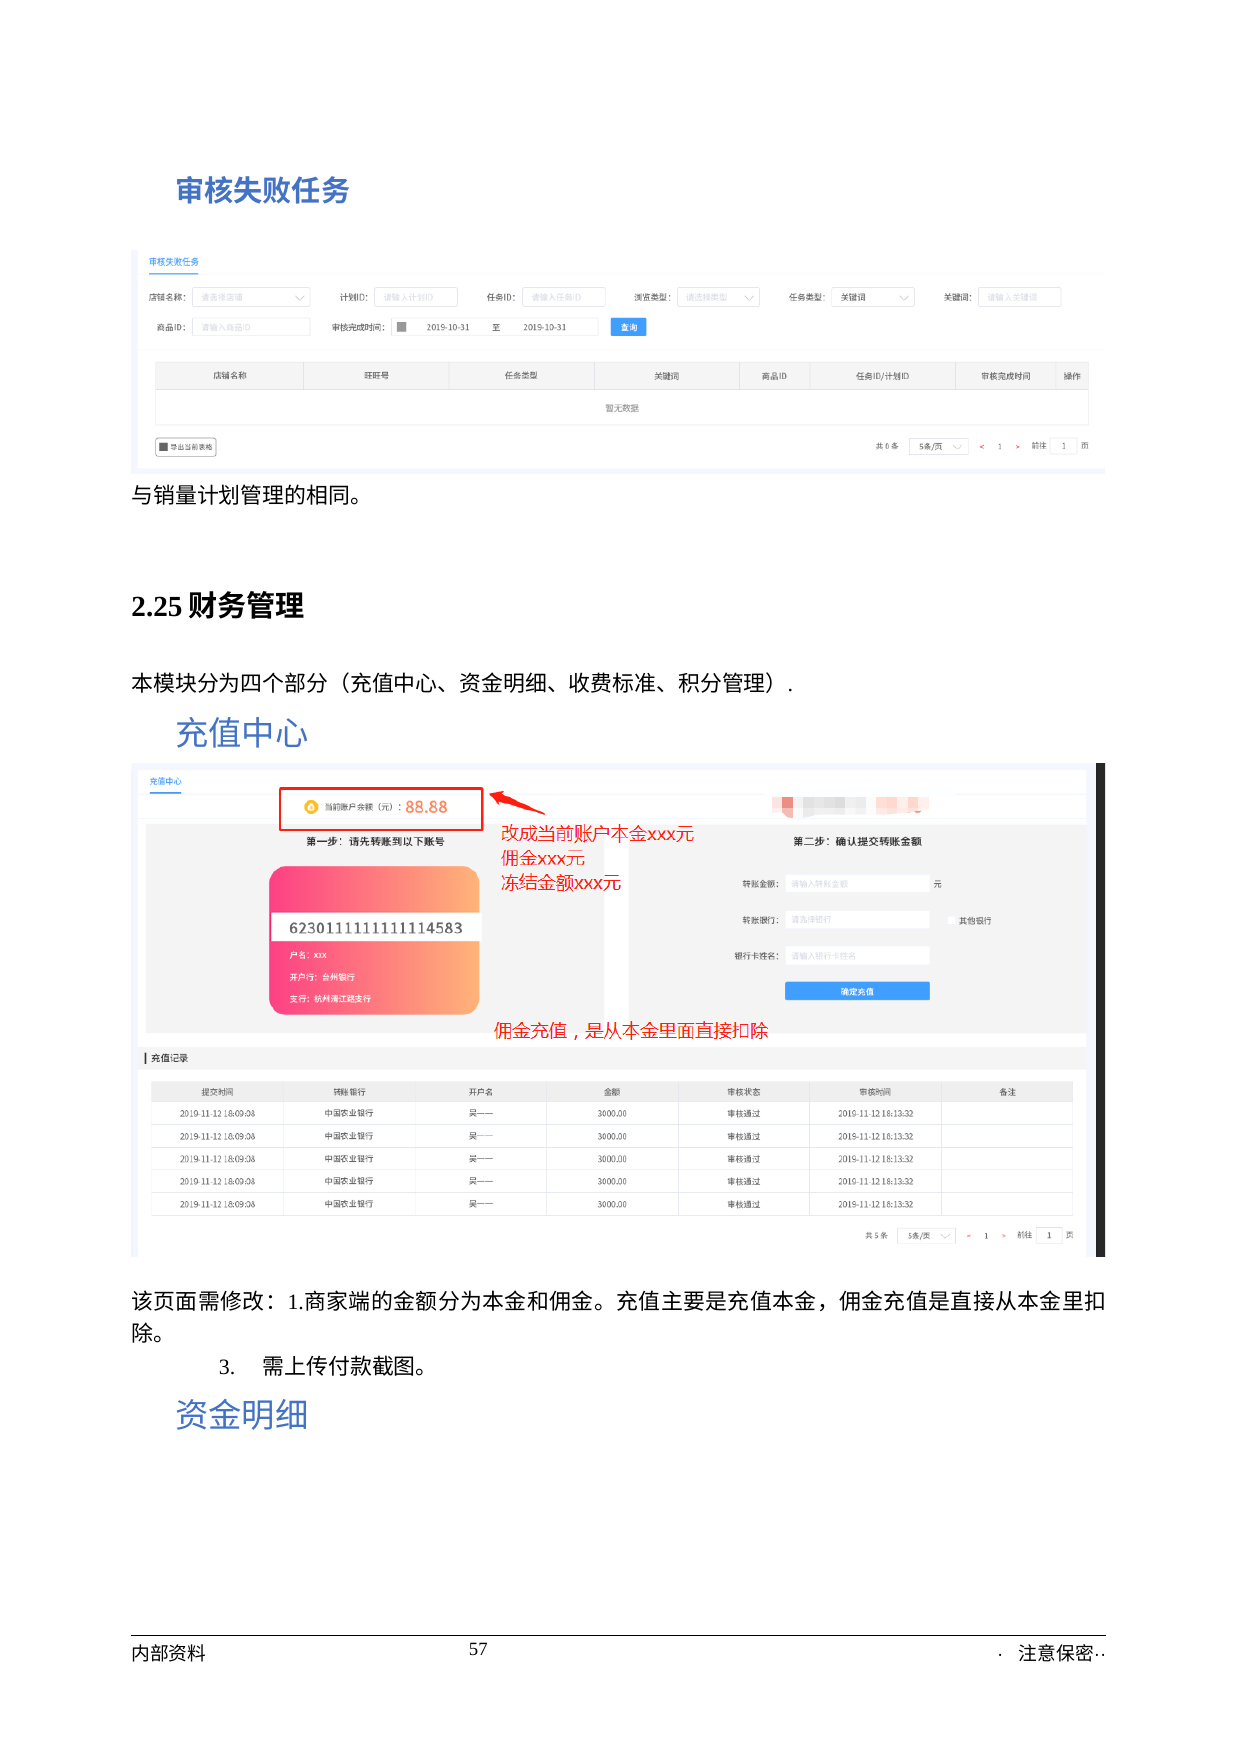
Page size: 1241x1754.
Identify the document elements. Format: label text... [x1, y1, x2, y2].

subtitle 2.25财务管理 [131, 572, 1106, 637]
subtitle 审核失败任务 [131, 156, 1106, 221]
text 与销量计划管理的相同。 [131, 477, 1106, 510]
text 充值中心 [131, 698, 1106, 763]
text 本模块分为四个部分（充值中心、资金明细、收费标准、积分管理）. [131, 666, 1106, 698]
text 该页面需修改：1.商家端的金额分为本金和佣金。充值主要是充值本金，佣金充值是直接从本金里扣除。 [131, 1283, 1106, 1348]
list 需上传付款截图。 [175, 1348, 1106, 1381]
text 资金明细 [131, 1381, 1106, 1446]
picture [131, 763, 1105, 1257]
picture [131, 250, 1105, 474]
